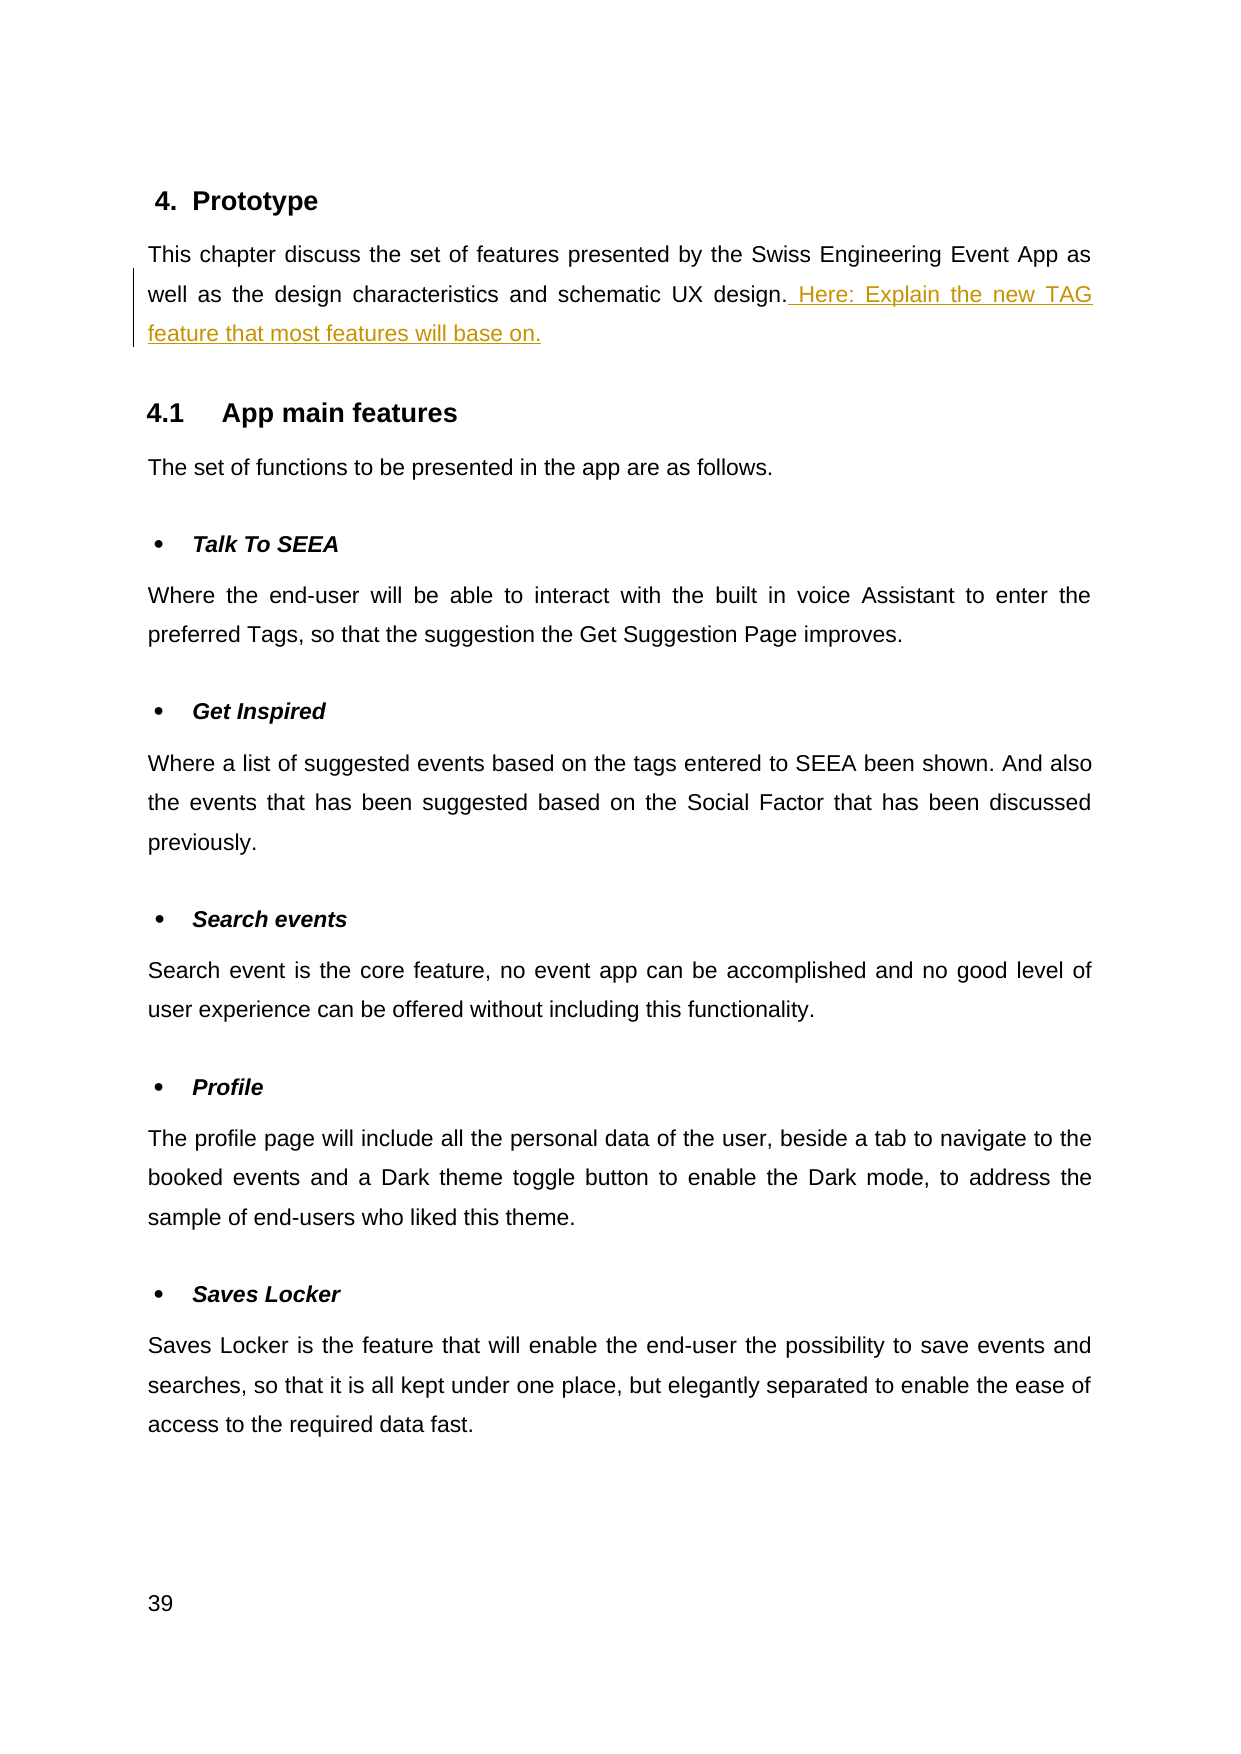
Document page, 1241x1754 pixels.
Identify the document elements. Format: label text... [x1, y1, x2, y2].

subtitle Search events [156, 906, 1093, 932]
subtitle Saves Locker [154, 1281, 1093, 1307]
text Saves Locker is the feature that will enable the end-user the possibility to save events and searches, so that it is all kept under one place, but elegantly separated to enable the ease of access to the required data fast. [148, 1332, 1093, 1437]
subtitle Get Inspired [154, 698, 1093, 725]
subtitle Prototype [154, 185, 1093, 216]
text This chapter discuss the set of features presented by the Swiss Engineering Event App as well as the design characteristics and schematic UX design. [148, 241, 1093, 347]
text Where a list of suggested events based on the tags entered to SEEA been shown. And also the events that has been suggested based on the Social Factor that has been discussed previously. [148, 750, 1093, 855]
text Where the end-user will be able to interact with the built in voice Assistant to enter the preferred Tags, so that the suggestion the Get Suggestion Page improves. [148, 582, 1093, 648]
text The set of functions to be presented in the app are as follows. [148, 453, 1093, 480]
subtitle Talk To SEEA [154, 531, 1093, 557]
text The profile page will include all the personal data of the user, beside a tab to navigate to the booked events and a Dark theme toggle button to enable the Dark mode, to address the sample of end-users who liked this theme. [148, 1125, 1093, 1230]
text Search event is the core feature, no event app can be accomplished and no good level of user experience can be offered without including this functionality. [148, 957, 1093, 1023]
subtitle Profile [154, 1073, 1093, 1100]
subtitle App main features [146, 397, 1093, 428]
